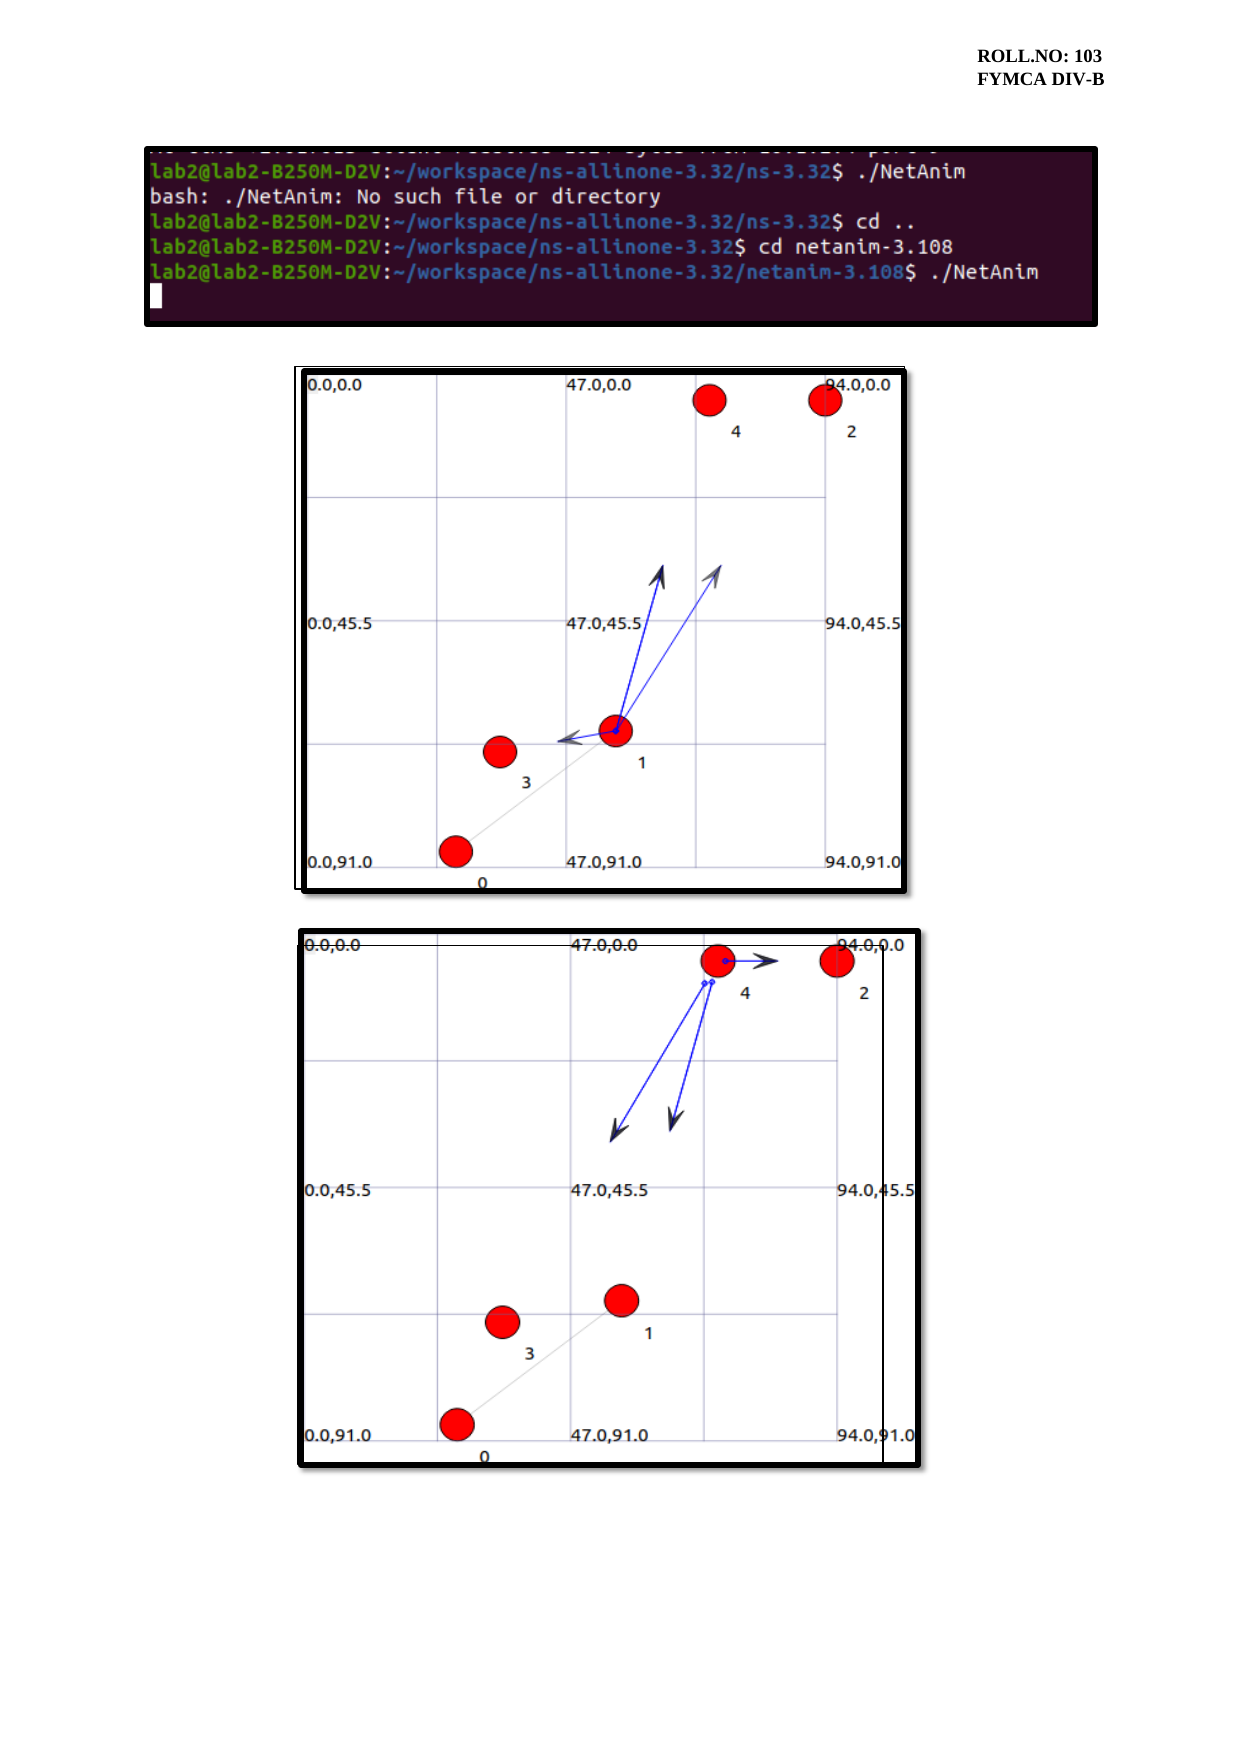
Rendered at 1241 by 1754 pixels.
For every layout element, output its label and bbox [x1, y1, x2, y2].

picture [299, 366, 917, 903]
picture [307, 375, 901, 888]
picture [295, 926, 931, 1477]
picture [150, 152, 1092, 321]
picture [299, 367, 904, 888]
